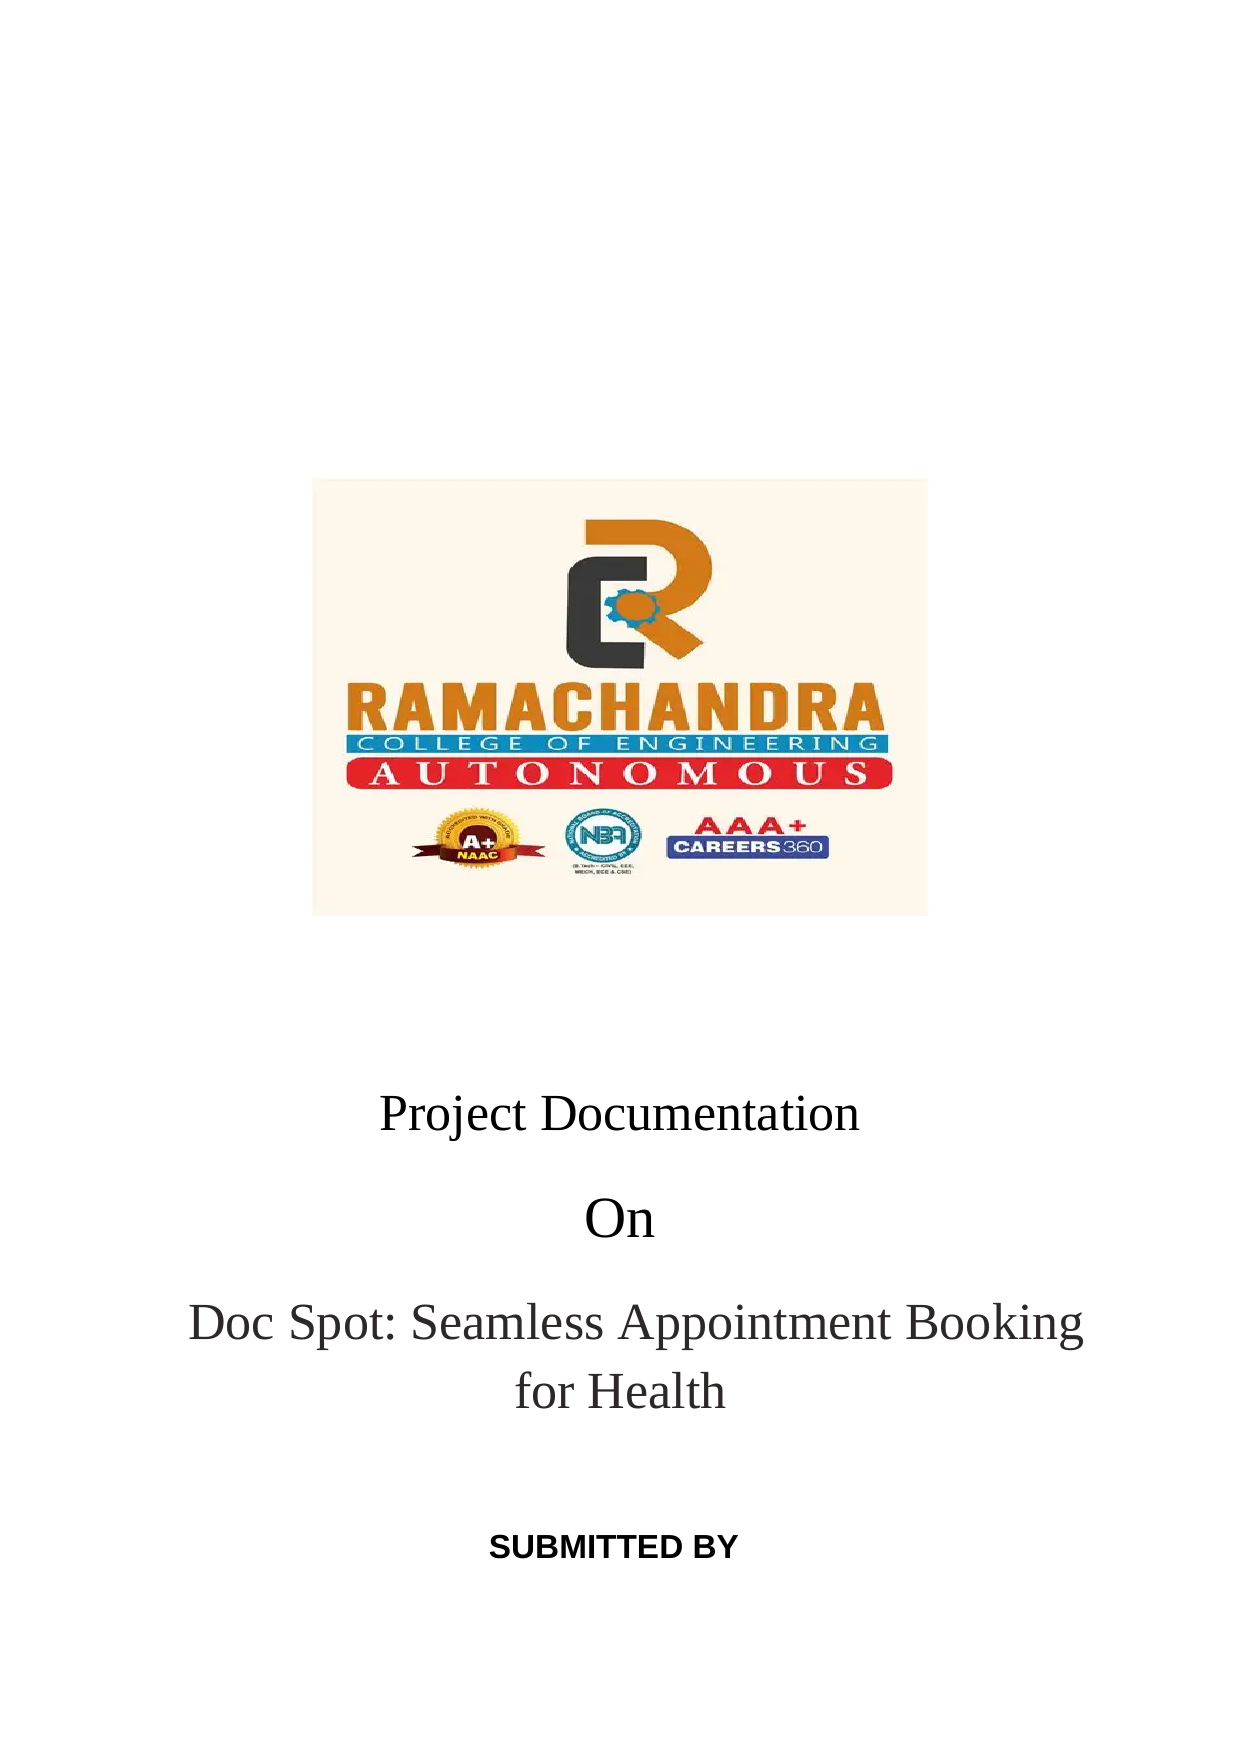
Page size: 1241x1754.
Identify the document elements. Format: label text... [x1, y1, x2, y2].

text Project Documentation [150, 1082, 1090, 1141]
text Doc Spot: Seamless Appointment Booking for Health [150, 1291, 1090, 1420]
text SUBMITTED BY [489, 1532, 1090, 1565]
text On [150, 1183, 1090, 1250]
